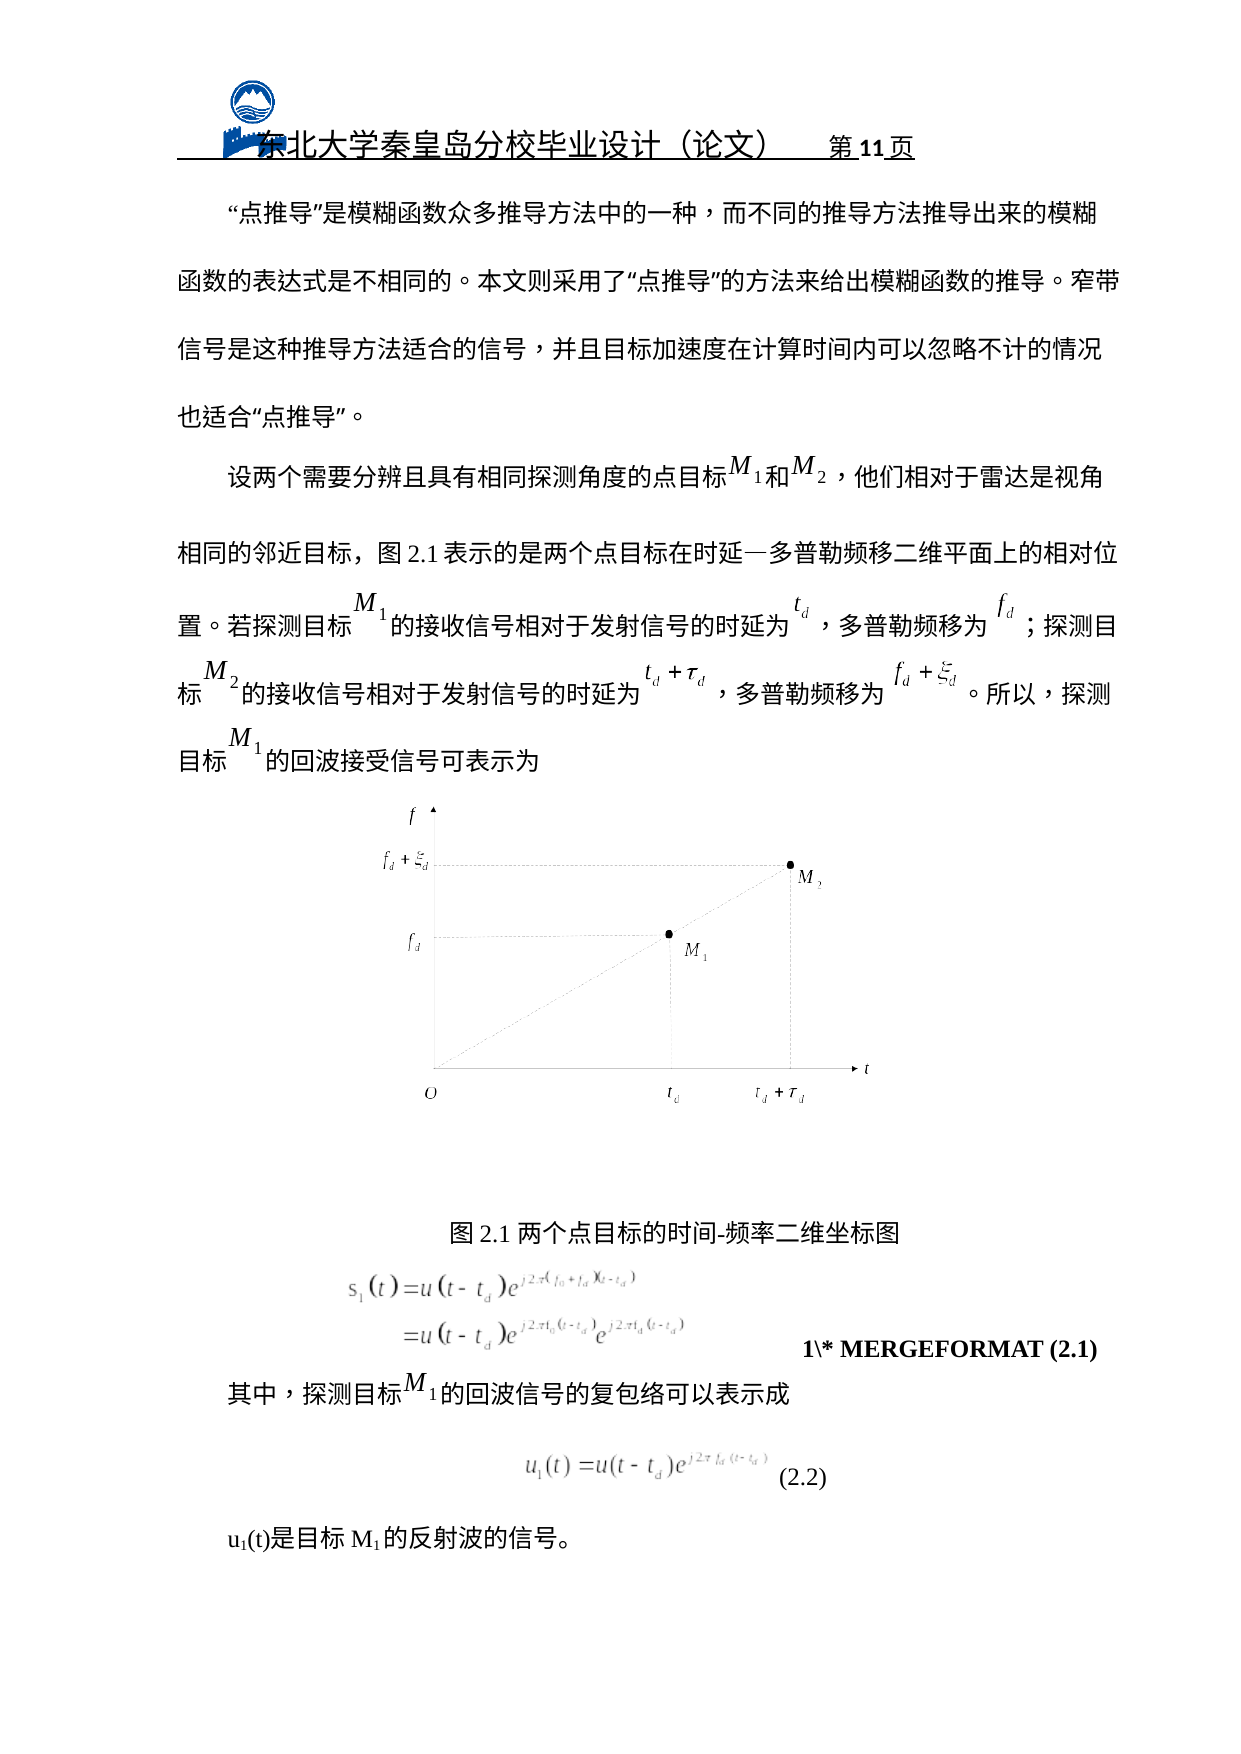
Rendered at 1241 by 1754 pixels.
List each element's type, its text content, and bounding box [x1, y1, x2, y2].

text “点推导”是模糊函数众多推导方法中的一种，而不同的推导方法推导出来的模糊函数的表达式是不相同的。本文则采用了“点推导”的方法来给出模糊函数的推导。窄带信号是这种推导方法适合的信号，并且目标加速度在计算时间内可以忽略不计的情况也适合“点推导”。 [177, 178, 1122, 450]
text 其中，探测目标的回波信号的复包络可以表示成 [177, 1367, 1122, 1435]
picture [214, 79, 292, 158]
text 图2.1 两个点目标的时间-频率二维坐标图 [177, 1197, 1122, 1265]
text u1(t)是目标M1的反射波的信号。 [177, 1503, 1122, 1571]
text 设两个需要分辨且具有相同探测角度的点目标和，他们相对于雷达是视角相同的邻近目标，图2.1表示的是两个点目标在时延—多普勒频移二维平面上的相对位置。若探测目标的接收信号相对于发射信号的时延为，多普勒频移为；探测目标的接收信号相对于发射信号的时延为，多普勒频移为。所以，探测目标的回波接受信号可表示为 [177, 450, 1122, 790]
text (2.2) [177, 1435, 1122, 1503]
